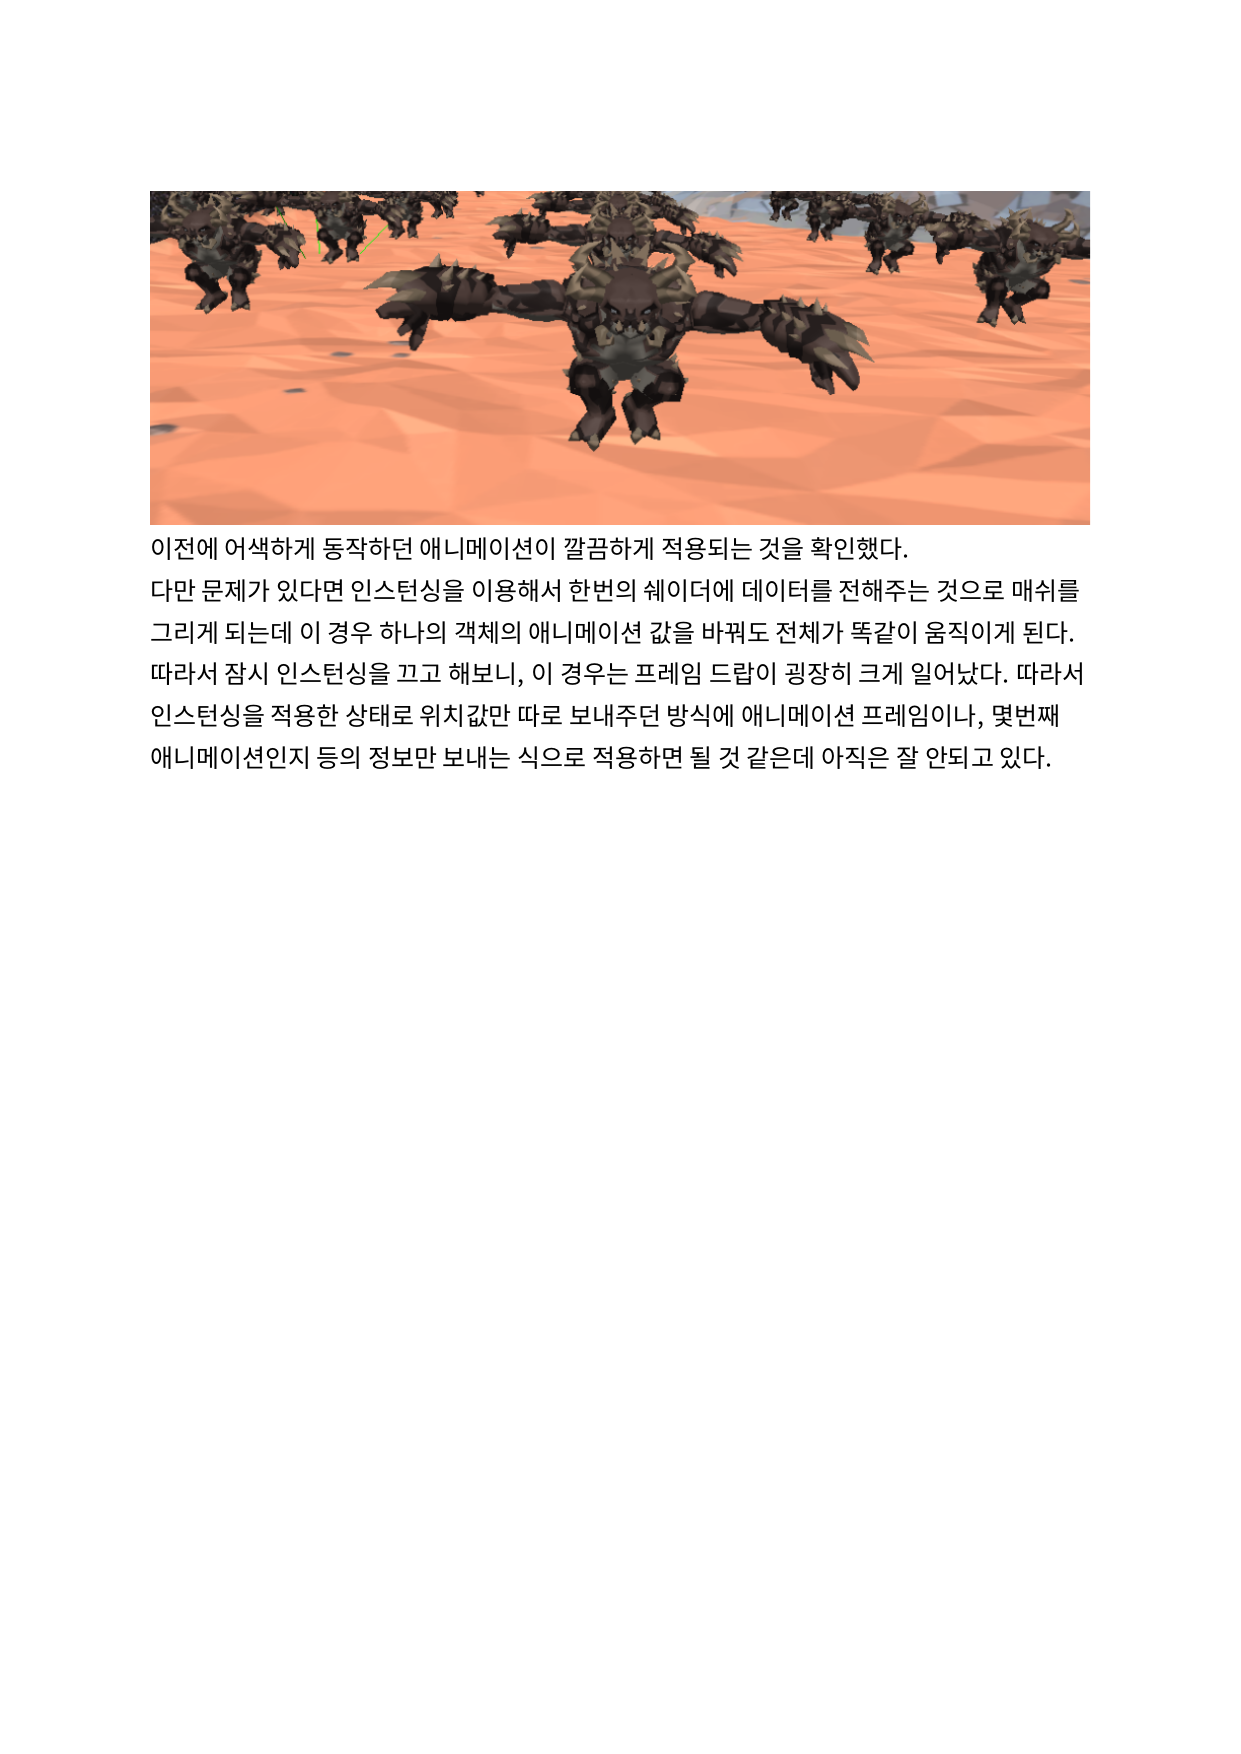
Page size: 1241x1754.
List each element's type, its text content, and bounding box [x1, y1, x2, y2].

text 다만 문제가 있다면 인스턴싱을 이용해서 한번의 쉐이더에 데이터를 전해주는 것으로 매쉬를 그리게 되는데 이 경우 하나의 객체의 애니메이션 값을 바꿔도 전체가 똑같이 움직이게 된다. 따라서 잠시 인스턴싱을 끄고 해보니, 이 경우는 프레임 드랍이 굉장히 크게 일어났다. 따라서 인스턴싱을 적용한 상태로 위치값만 따로 보내주던 방식에 애니메이션 프레임이나, 몇번째 애니메이션인지 등의 정보만 보내는 식으로 적용하면 될 것 같은데 아직은 잘 안되고 있다. [150, 572, 1090, 774]
text 이전에 어색하게 동작하던 애니메이션이 깔끔하게 적용되는 것을 확인했다. [150, 530, 1090, 566]
picture [150, 191, 1091, 525]
